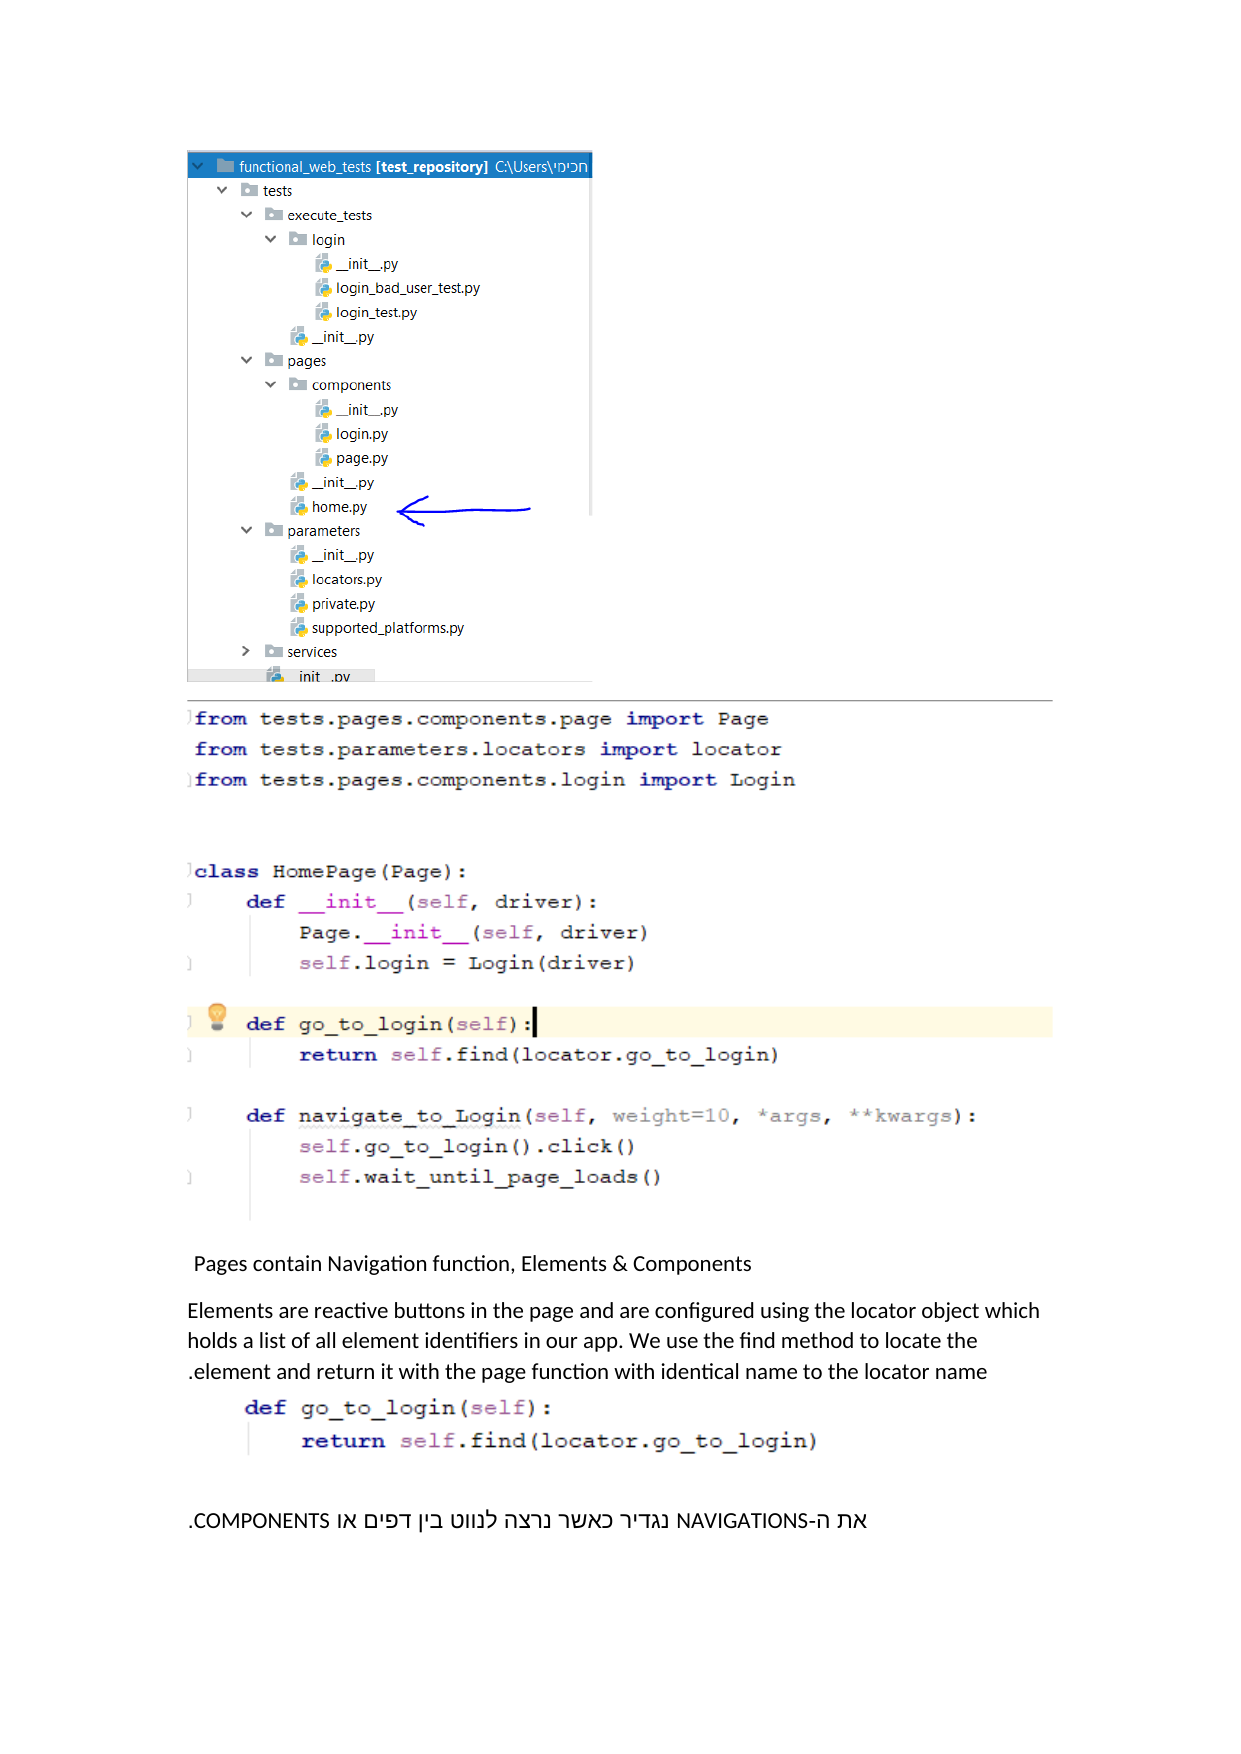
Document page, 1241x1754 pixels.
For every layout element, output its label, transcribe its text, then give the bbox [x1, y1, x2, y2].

text Pages contain Navigation function, Elements & Components [187, 1249, 1053, 1277]
picture [187, 150, 593, 682]
picture [187, 700, 1053, 1231]
picture [187, 1386, 1003, 1487]
text את ה-NAVIGATIONS נגדיר כאשר נרצה לנווט בין דפים או COMPONENTS. [187, 1506, 1053, 1534]
